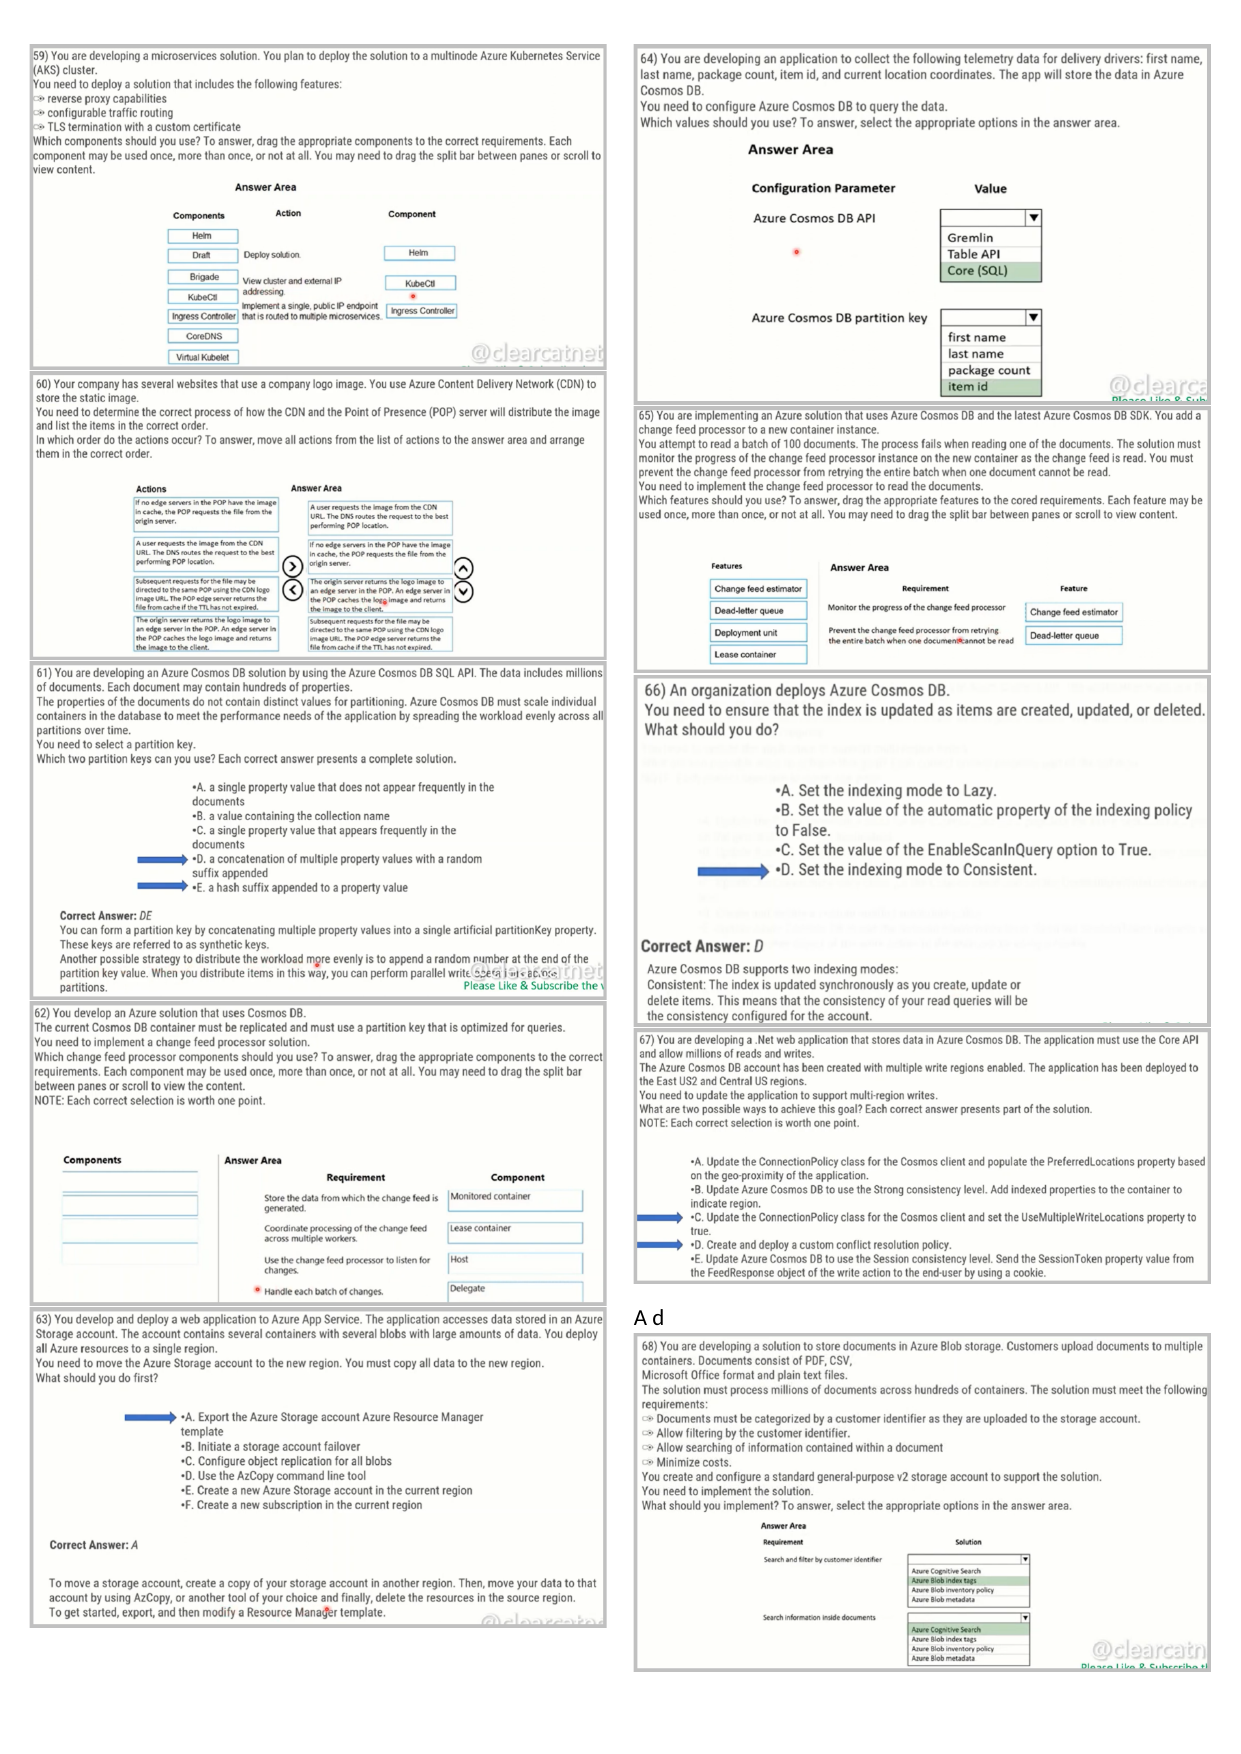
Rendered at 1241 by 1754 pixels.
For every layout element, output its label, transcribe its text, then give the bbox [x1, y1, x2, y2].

picture [29, 661, 607, 1000]
picture [29, 44, 607, 370]
picture [633, 675, 1211, 1027]
picture [29, 1307, 607, 1628]
picture [633, 406, 1211, 673]
picture [29, 1001, 607, 1306]
text A d [634, 1303, 1211, 1333]
picture [29, 371, 607, 660]
picture [633, 1333, 1211, 1672]
picture [633, 44, 1211, 405]
picture [633, 1028, 1211, 1284]
